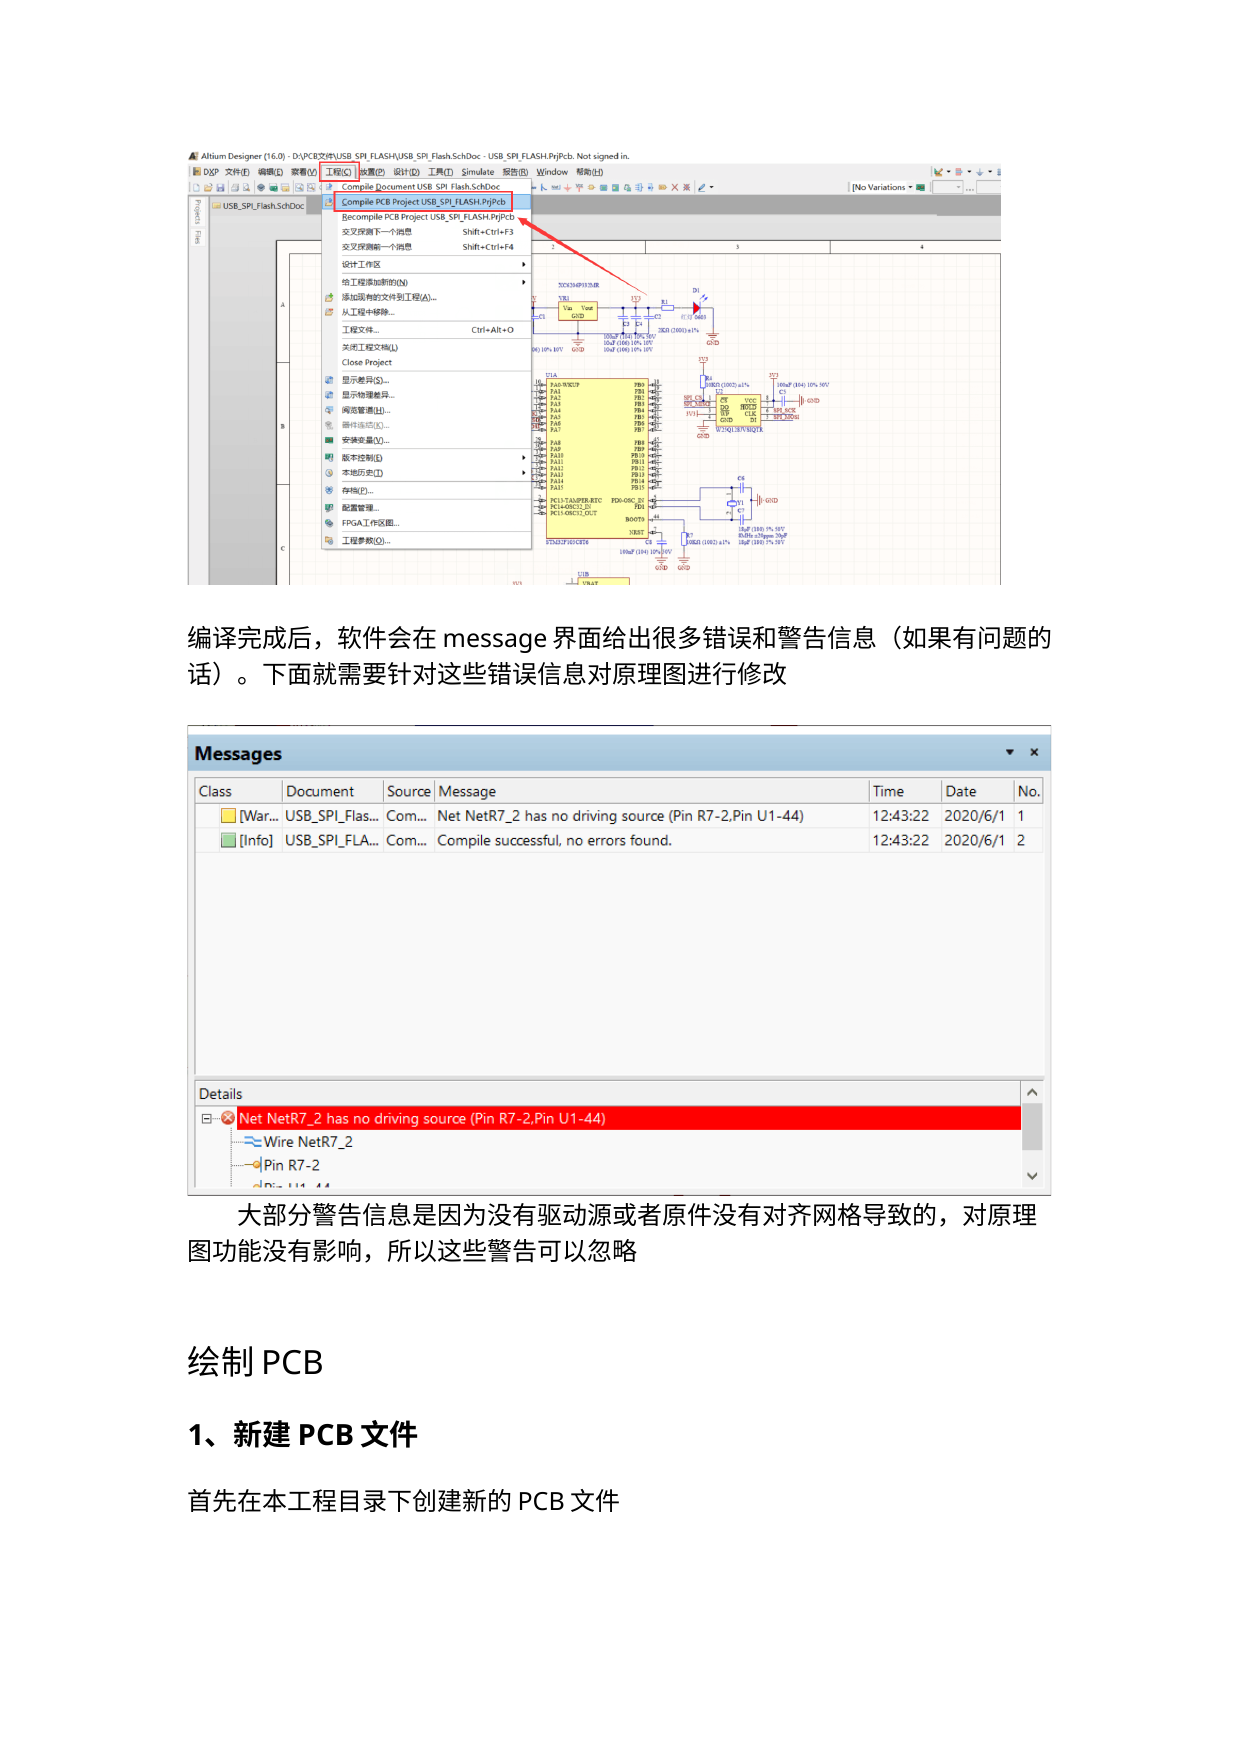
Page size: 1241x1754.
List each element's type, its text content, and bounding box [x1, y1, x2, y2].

picture [187, 150, 1001, 585]
text 编译完成后，软件会在message界面给出很多错误和警告信息（如果有问题的话）。下面就需要针对这些错误信息对原理图进行修改 [187, 618, 1053, 691]
picture [187, 725, 1052, 1196]
text 首先在本工程目录下创建新的PCB文件 [187, 1481, 1053, 1517]
subtitle 绘制PCB [187, 1336, 1053, 1384]
subtitle 1、新建PCB文件 [187, 1412, 1053, 1454]
text 大部分警告信息是因为没有驱动源或者原件没有对齐网格导致的，对原理图功能没有影响，所以这些警告可以忽略 [187, 1196, 1053, 1268]
